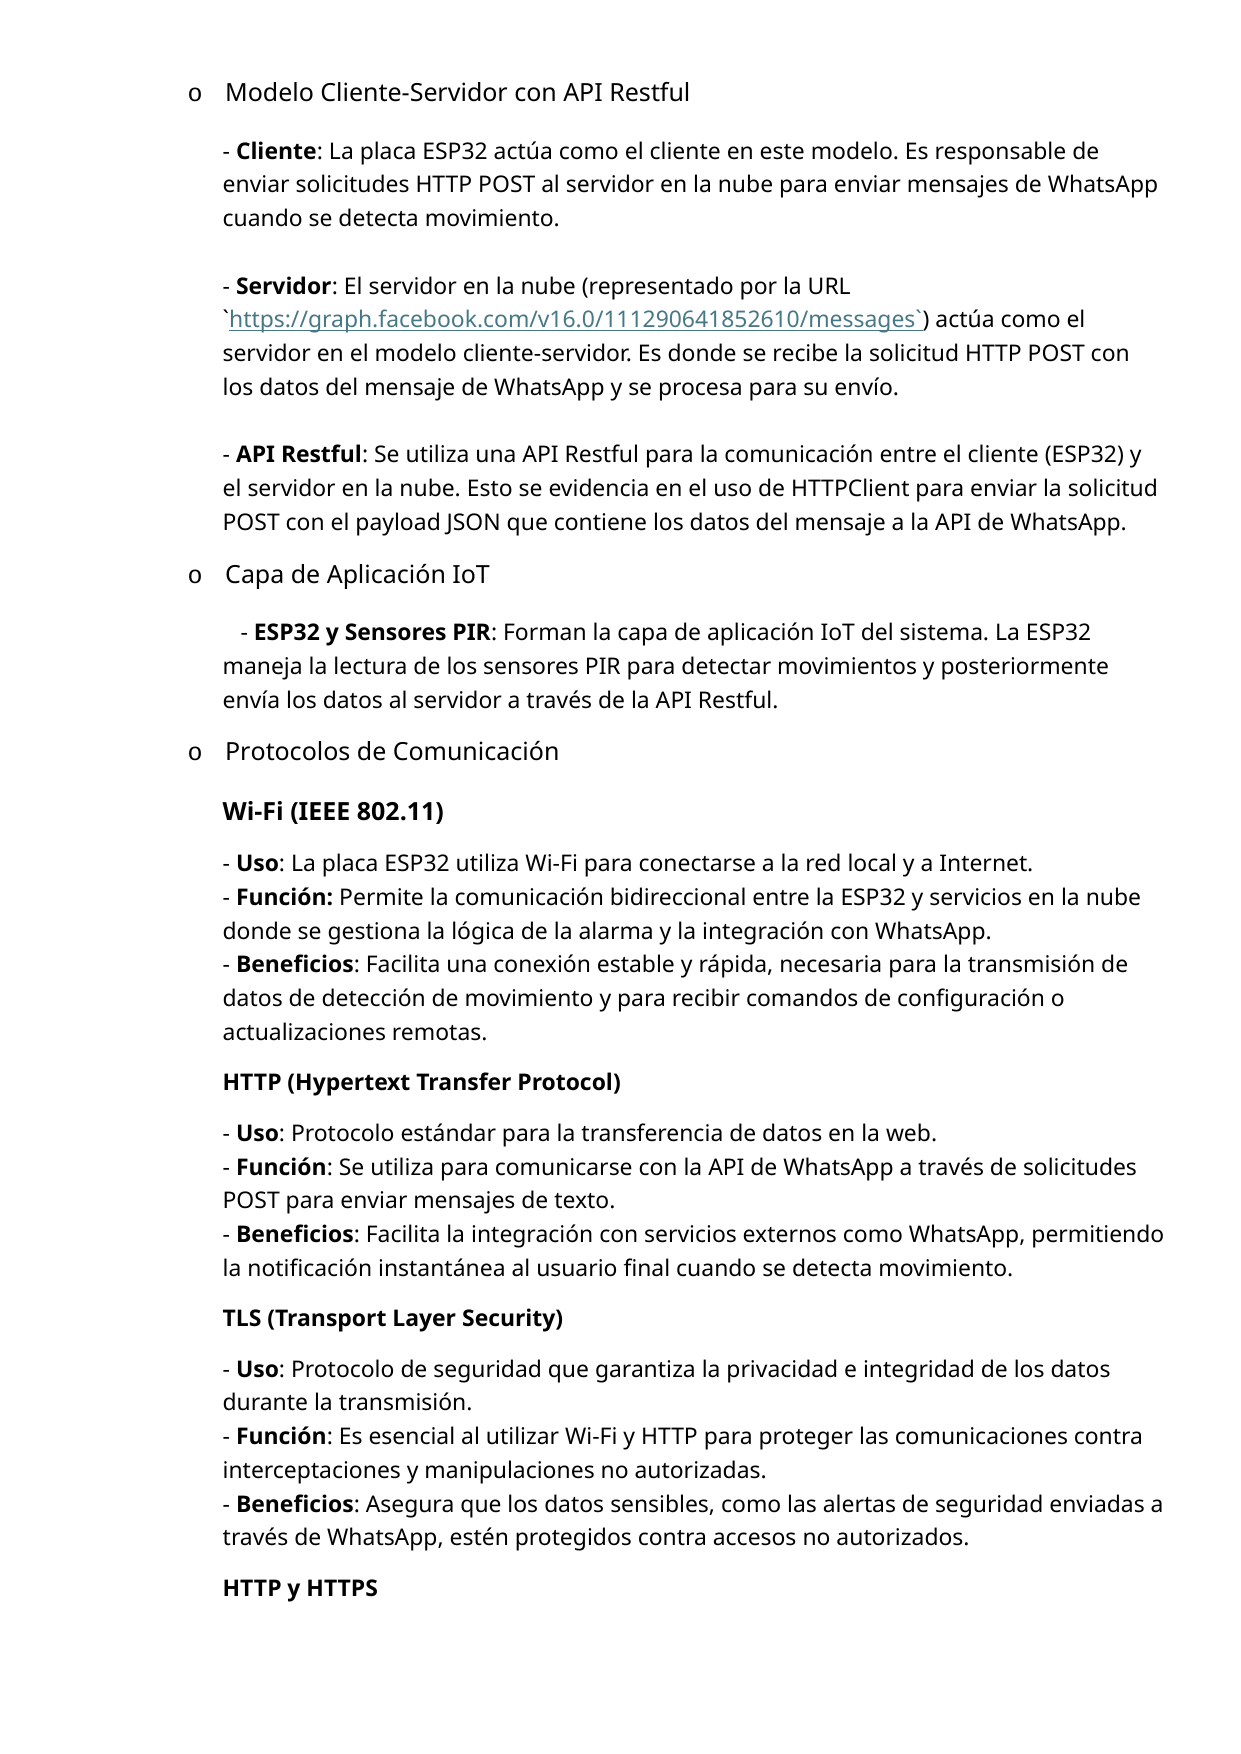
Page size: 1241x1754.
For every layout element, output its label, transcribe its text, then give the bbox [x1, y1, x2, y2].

text - Uso: La placa ESP32 utiliza Wi-Fi para conectarse a la red local y a Internet. - Función: Permite la comunicación bidireccional entre la ESP32 y servicios en la nube donde se gestiona la lógica de la alarma y la integración con WhatsApp. - Beneficios: Facilita una conexión estable y rápida, necesaria para la transmisión de datos de detección de movimiento y para recibir comandos de configuración o actualizaciones remotas. [222, 847, 1165, 1047]
text - ESP32 y Sensores PIR: Forman la capa de aplicación IoT del sistema. La ESP32 maneja la lectura de los sensores PIR para detectar movimientos y posteriormente envía los datos al servidor a través de la API Restful. [222, 616, 1165, 715]
subtitle Protocolos de Comunicación [187, 734, 1165, 768]
text HTTP y HTTPS [222, 1572, 1165, 1603]
text HTTP (Hypertext Transfer Protocol) [222, 1066, 1165, 1097]
text - Uso: Protocolo estándar para la transferencia de datos en la web. - Función: Se utiliza para comunicarse con la API de WhatsApp a través de solicitudes POST para enviar mensajes de texto. - Beneficios: Facilita la integración con servicios externos como WhatsApp, permitiendo la notificación instantánea al usuario final cuando se detecta movimiento. [222, 1117, 1165, 1283]
text - Cliente: La placa ESP32 actúa como el cliente en este modelo. Es responsable de enviar solicitudes HTTP POST al servidor en la nube para enviar mensajes de WhatsApp cuando se detecta movimiento. - Servidor: El servidor en la nube (representado por la URL `https://graph.facebook.com/v16.0/111290641852610/messages`) actúa como el servidor en el modelo cliente-servidor. Es donde se recibe la solicitud HTTP POST con los datos del mensaje de WhatsApp y se procesa para su envío. - API Restful: Se utiliza una API Restful para la comunicación entre el cliente (ESP32) y el servidor en la nube. Esto se evidencia en el uso de HTTPClient para enviar la solicitud POST con el payload JSON que contiene los datos del mensaje a la API de WhatsApp. [222, 135, 1165, 537]
subtitle Modelo Cliente-Servidor con API Restful [187, 75, 1165, 109]
text TLS (Transport Layer Security) [222, 1302, 1165, 1333]
subtitle Capa de Aplicación IoT [187, 556, 1165, 591]
text Wi-Fi (IEEE 802.11) [222, 794, 1165, 828]
text - Uso: Protocolo de seguridad que garantiza la privacidad e integridad de los datos durante la transmisión. - Función: Es esencial al utilizar Wi-Fi y HTTP para proteger las comunicaciones contra interceptaciones y manipulaciones no autorizadas. - Beneficios: Asegura que los datos sensibles, como las alertas de seguridad enviadas a través de WhatsApp, estén protegidos contra accesos no autorizados. [222, 1352, 1165, 1552]
